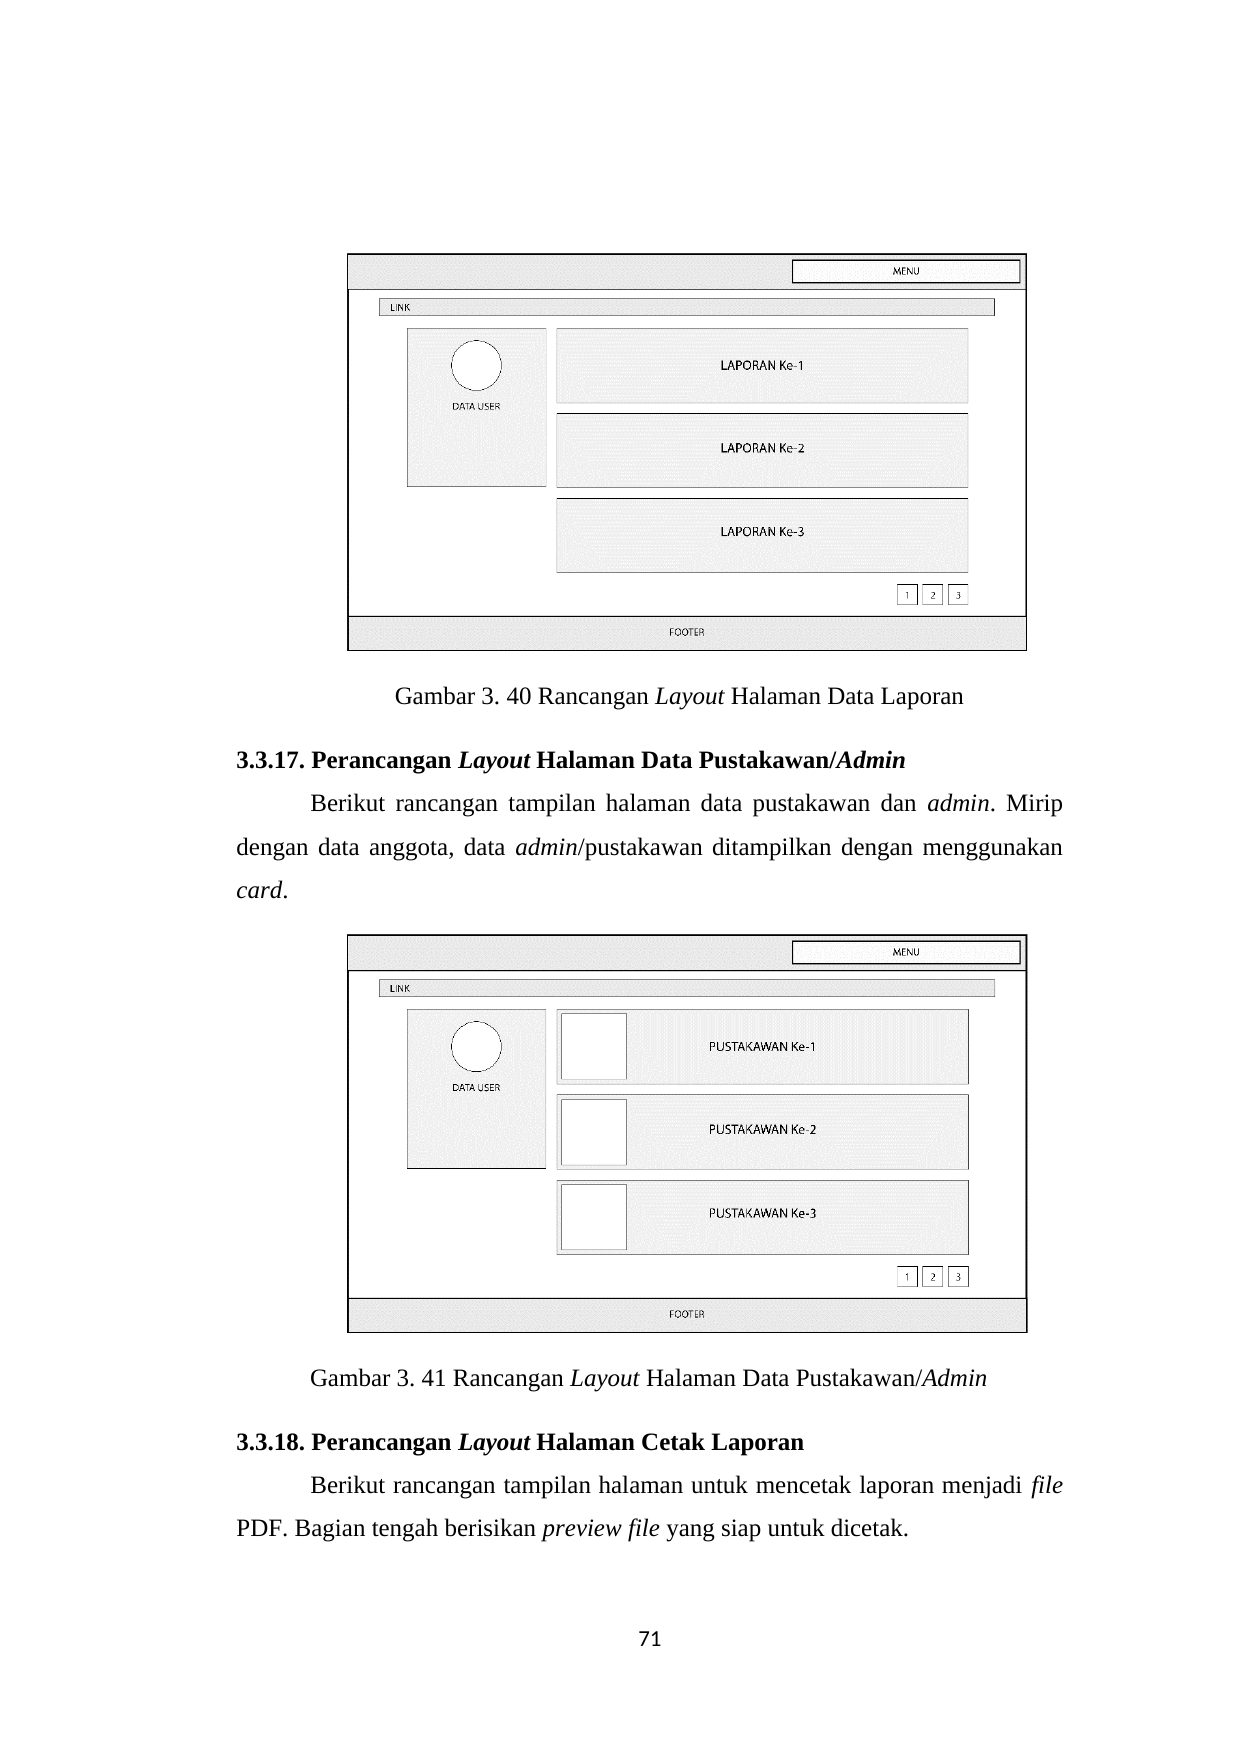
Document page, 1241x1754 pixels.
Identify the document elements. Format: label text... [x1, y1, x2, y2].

list Berikut rancangan tampilan halaman untuk mencetak laporan menjadi file PDF. Bagian tengah berisikan preview file yang siap untuk dicetak. [236, 1470, 1063, 1542]
text Gambar 3. 41 Rancangan Layout Halaman Data Pustakawan/Admin [236, 1363, 1063, 1392]
text Gambar 3. 40 Rancangan Layout Halaman Data Laporan [236, 681, 1063, 710]
subtitle Perancangan Layout Halaman Data Pustakawan/Admin [236, 745, 1063, 774]
list Berikut rancangan tampilan halaman data pustakawan dan admin. Mirip dengan data anggota, data admin/pustakawan ditampilkan dengan menggunakan card. [236, 788, 1063, 903]
picture [332, 236, 1041, 665]
picture [332, 917, 1041, 1347]
subtitle Perancangan Layout Halaman Cetak Laporan [236, 1427, 1063, 1456]
